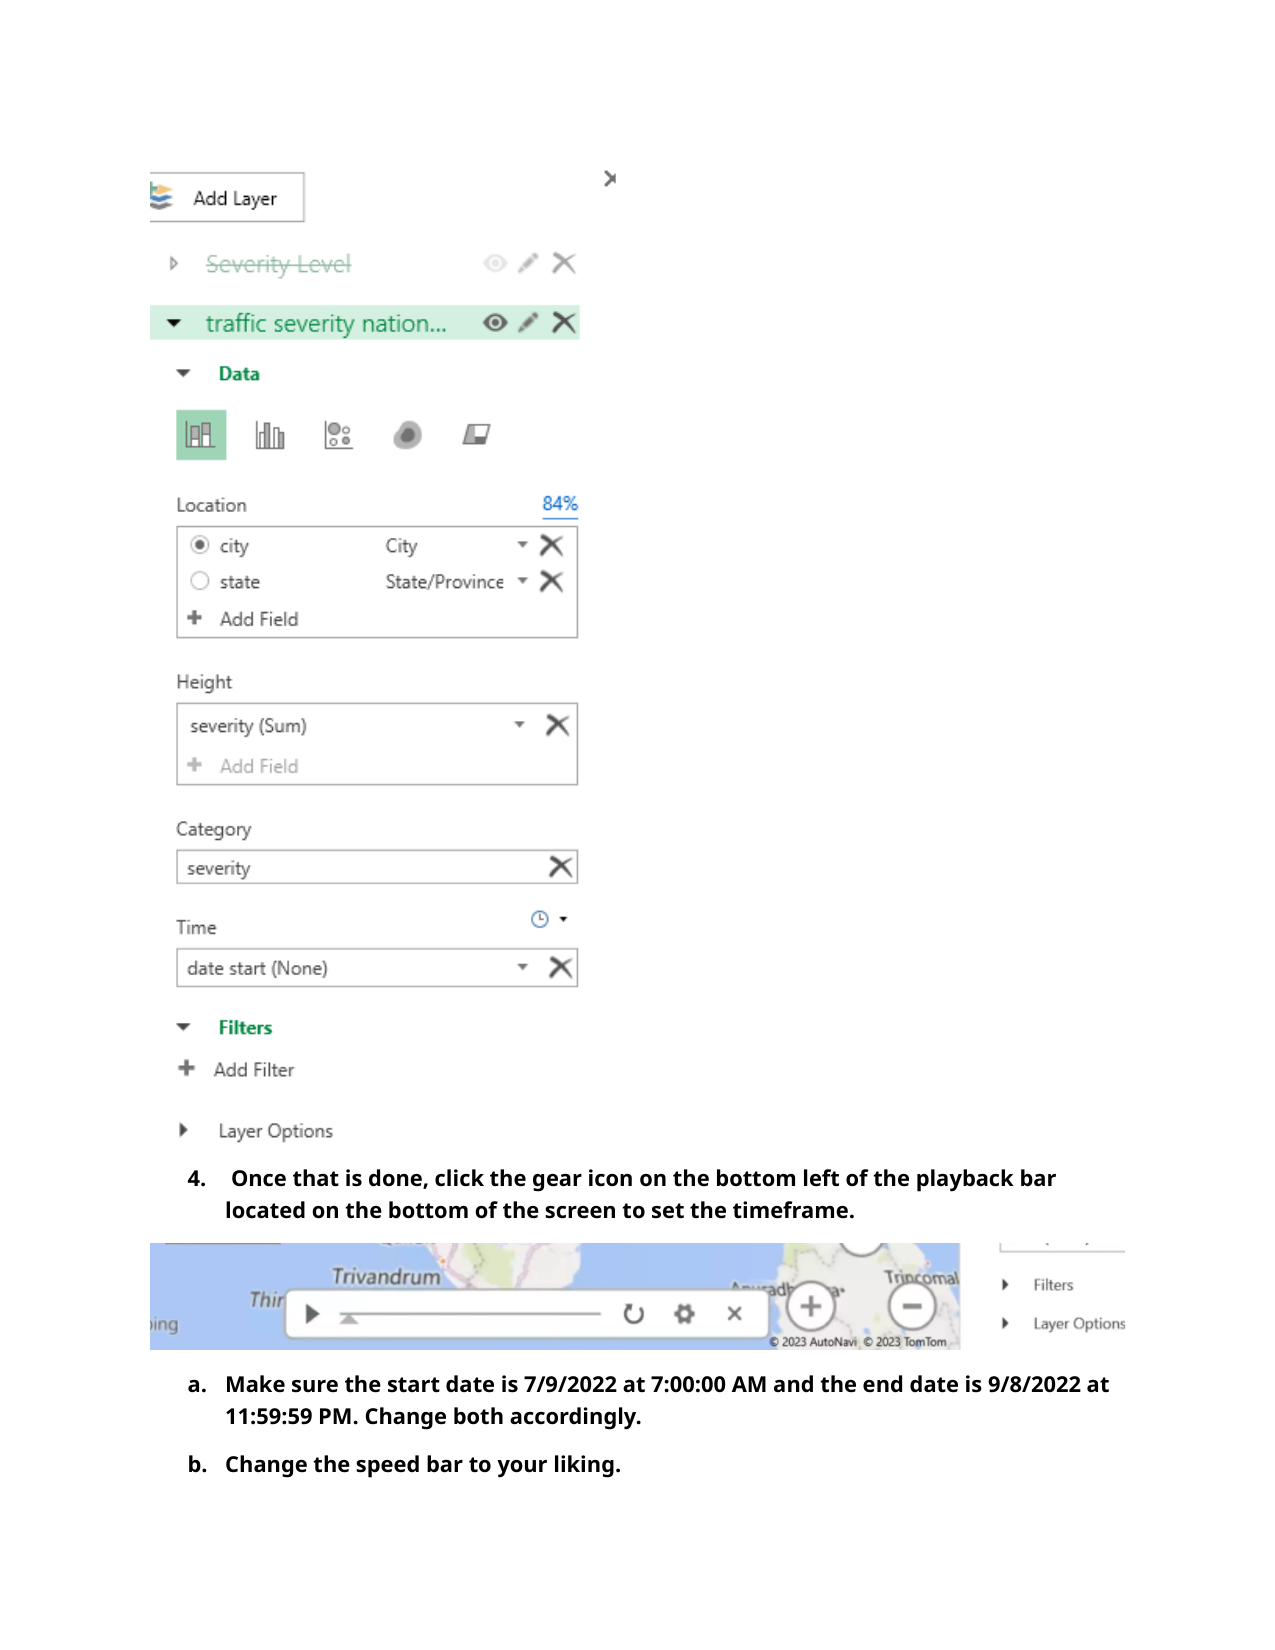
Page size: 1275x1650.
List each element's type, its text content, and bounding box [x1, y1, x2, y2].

picture [150, 150, 616, 1144]
list Once that is done, click the gear icon on the bottom left of the playback bar located on the bottom of the screen to set the timeframe. [187, 1163, 1125, 1224]
list Change the speed bar to your liking. [187, 1449, 1125, 1479]
list Make sure the start date is 7/9/2022 at 7:00:00 AM and the end date is 9/8/2022 at 11:59:59 PM. Change both accordingly. [187, 1368, 1125, 1430]
picture [150, 1243, 1125, 1350]
